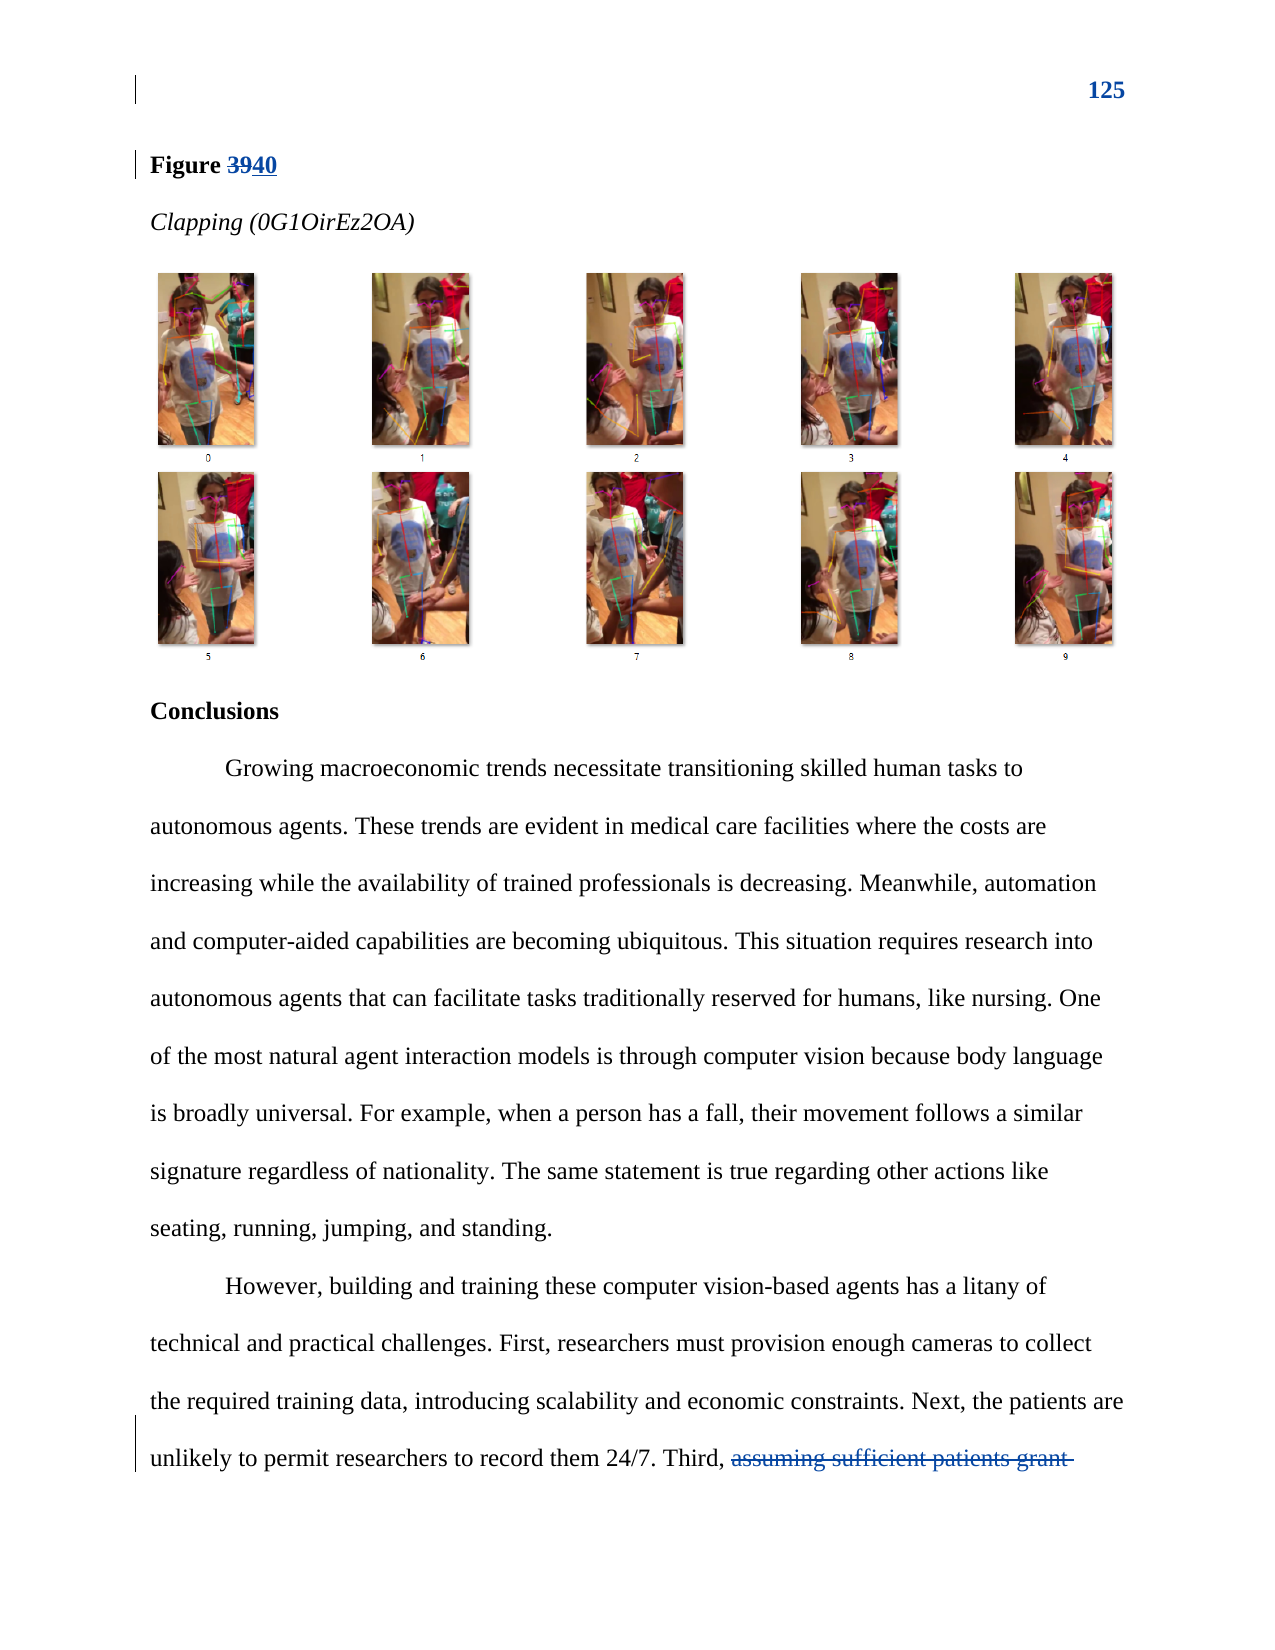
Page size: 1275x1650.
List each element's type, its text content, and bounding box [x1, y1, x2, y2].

text Growing macroeconomic trends necessitate transitioning skilled human tasks to autonomous agents. These trends are evident in medical care facilities where the costs are increasing while the availability of trained professionals is decreasing. Meanwhile, automation and computer-aided capabilities are becoming ubiquitous. This situation requires research into autonomous agents that can facilitate tasks traditionally reserved for humans, like nursing. One of the most natural agent interaction models is through computer vision because body language is broadly universal. For example, when a person has a fall, their movement follows a similar signature regardless of nationality. The same statement is true regarding other actions like seating, running, jumping, and standing. [150, 753, 1125, 1242]
subtitle Conclusions [150, 696, 1125, 725]
text Figure Clapping (0G1OirEz2OA) [150, 150, 1125, 265]
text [150, 1271, 1125, 1472]
picture [150, 265, 1125, 668]
